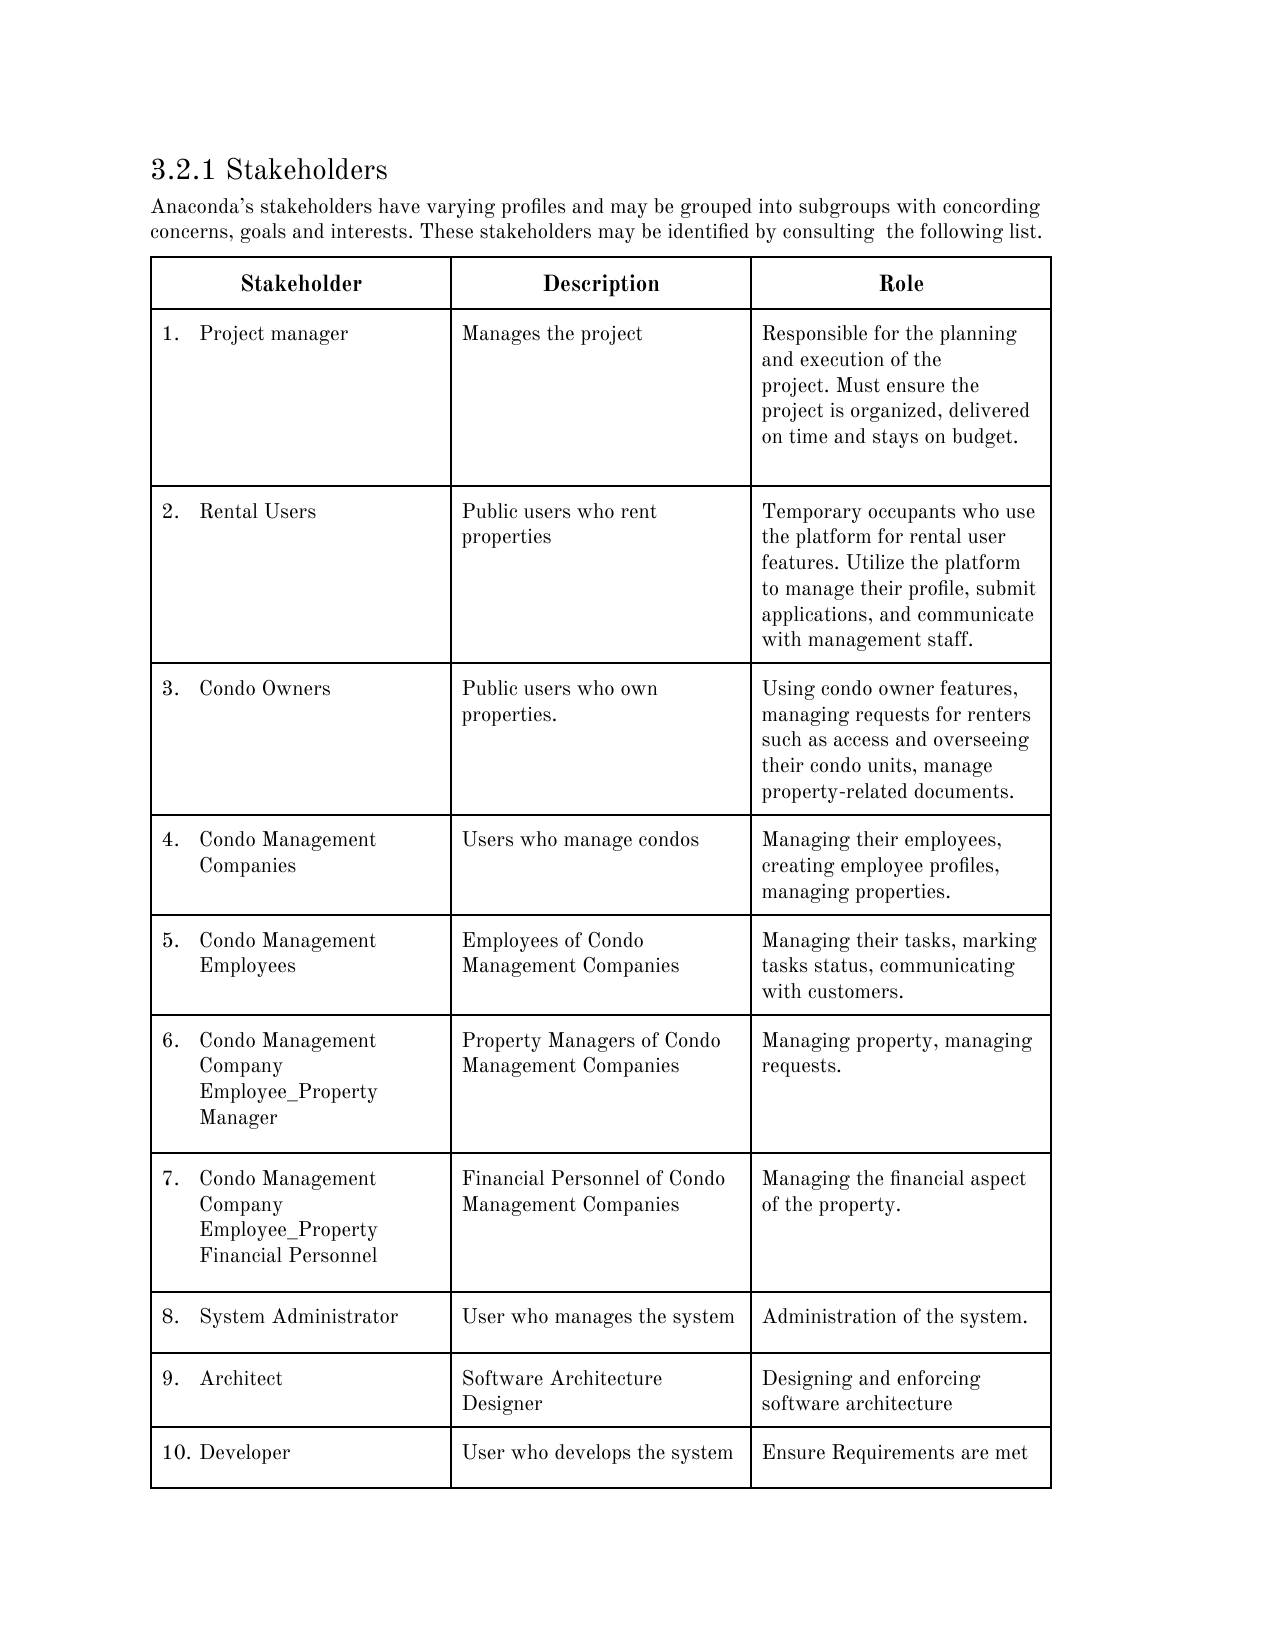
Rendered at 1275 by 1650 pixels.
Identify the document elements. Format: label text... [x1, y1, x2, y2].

table_cell Condo Owners [152, 664, 450, 814]
table_cell Users who manage condos [452, 816, 750, 914]
table_header Stakeholder [152, 258, 450, 307]
table_cell Financial Personnel of Condo Management Companies [452, 1154, 750, 1291]
table_cell User who manages the system [452, 1293, 750, 1352]
table_cell Rental Users [152, 487, 450, 662]
table_header Description [452, 258, 750, 307]
table_cell Condo Management Company Employee_Property Financial Personnel [152, 1154, 450, 1291]
table_cell Project manager [152, 310, 450, 485]
table_cell Using condo owner features, managing requests for renters such as access and overseeing their condo units, manage property-related documents. [752, 664, 1050, 814]
table_cell Public users who own properties. [452, 664, 750, 814]
table_cell Responsible for the planning and execution of the project. Must ensure the project is organized, delivered on time and stays on budget. [752, 310, 1050, 485]
table_cell Architect [152, 1354, 450, 1426]
table_cell System Administrator [152, 1293, 450, 1352]
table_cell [752, 1428, 1050, 1487]
table_cell Property Managers of Condo Management Companies [452, 1016, 750, 1152]
table_cell Managing their employees, creating employee profiles, managing properties. [752, 816, 1050, 914]
table_cell Managing their tasks, marking tasks status, communicating with customers. [752, 916, 1050, 1014]
table_cell Employees of Condo Management Companies [452, 916, 750, 1014]
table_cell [452, 1428, 750, 1487]
table_cell Public users who rent properties [452, 487, 750, 662]
table_cell Designing and enforcing software architecture [752, 1354, 1050, 1426]
table_cell Condo Management Employees [152, 916, 450, 1014]
table_cell Developer [152, 1428, 450, 1487]
table_cell Condo Management Companies [152, 816, 450, 914]
table_cell Condo Management Company Employee_Property Manager [152, 1016, 450, 1152]
table_cell Administration of the system. [752, 1293, 1050, 1352]
table_cell Software Architecture Designer [452, 1354, 750, 1426]
table_cell Managing property, managing requests. [752, 1016, 1050, 1152]
text Anaconda’s stakeholders have varying profiles and may be grouped into subgroups with concording concerns, goals and interests. These stakeholders may be identified by consulting the following list. [150, 192, 1125, 244]
subtitle 3.2.1 Stakeholders [150, 150, 1125, 186]
table_cell Temporary occupants who use the platform for rental user features. Utilize the platform to manage their profile, submit applications, and communicate with management staff. [752, 487, 1050, 662]
table_header Role [752, 258, 1050, 307]
table_cell Managing the financial aspect of the property. [752, 1154, 1050, 1291]
table_cell Manages the project [452, 310, 750, 485]
